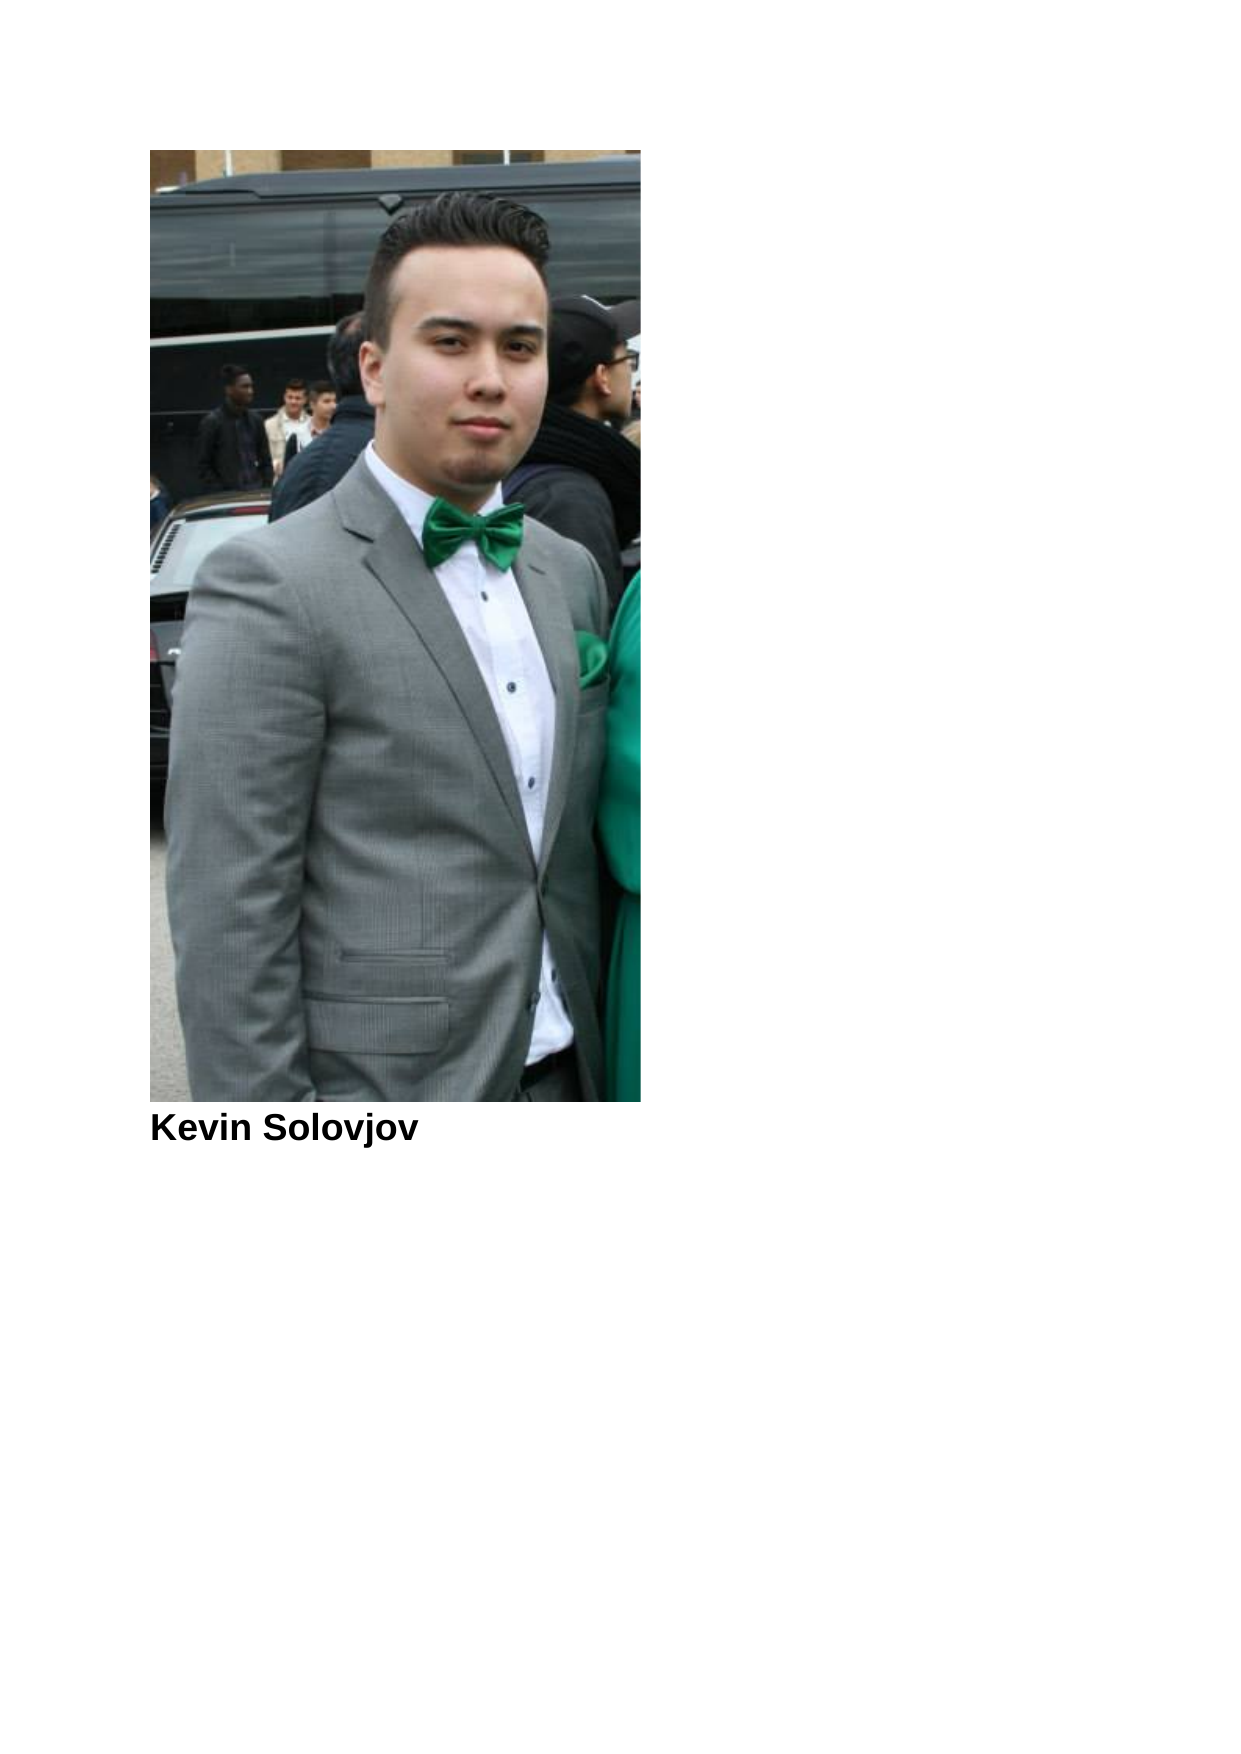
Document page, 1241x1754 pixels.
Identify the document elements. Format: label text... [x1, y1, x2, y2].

text Kevin Solovjov [150, 1105, 1090, 1148]
picture [150, 150, 641, 1102]
